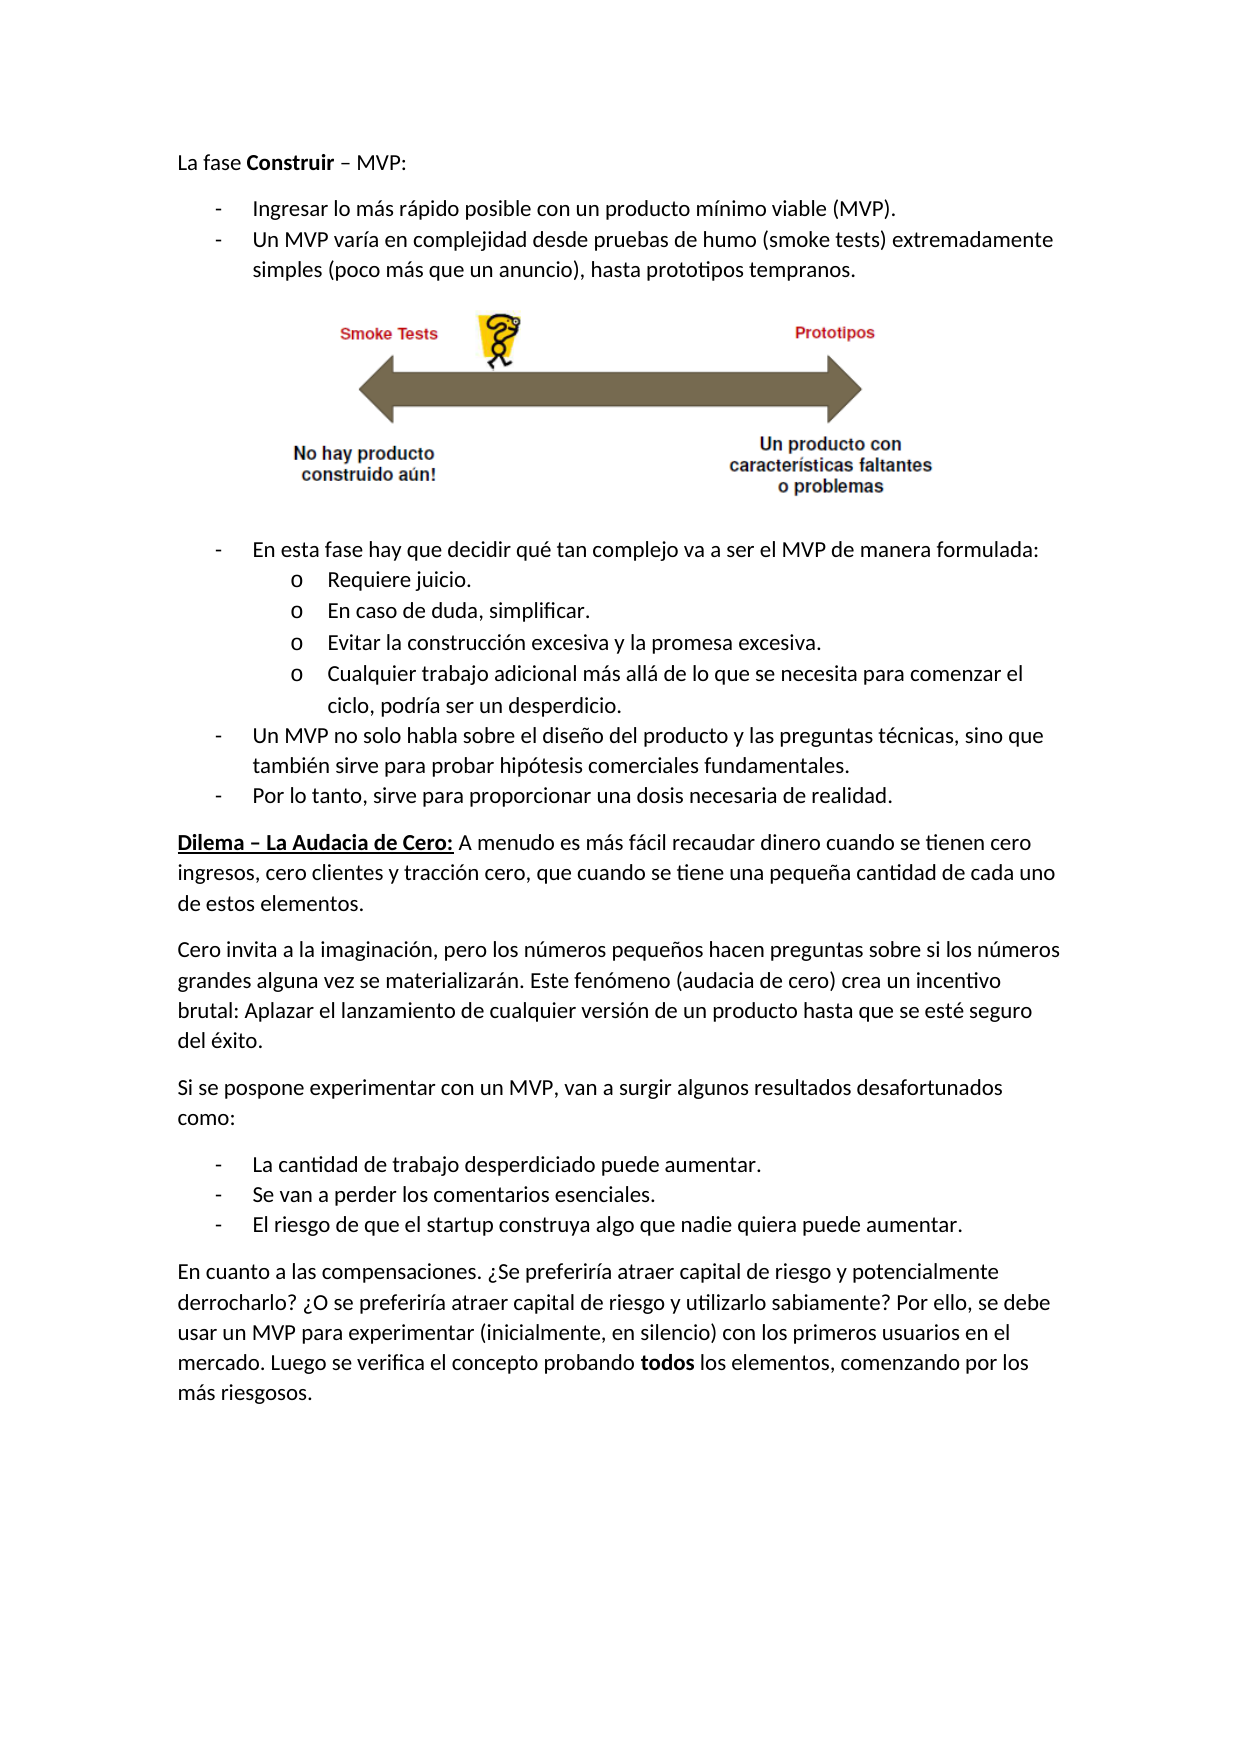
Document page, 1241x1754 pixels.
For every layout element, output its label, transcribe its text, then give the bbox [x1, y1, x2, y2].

list Requiere juicio. [290, 565, 1063, 594]
text Si se pospone experimentar con un MVP, van a surgir algunos resultados desafortunados como: [177, 1073, 1063, 1131]
text En cuanto a las compensaciones. ¿Se preferiría atraer capital de riesgo y potencialmente derrocharlo? ¿O se preferiría atraer capital de riesgo y utilizarlo sabiamente? Por ello, se debe usar un MVP para experimentar (inicialmente, en silencio) con los primeros usuarios en el mercado. Luego se verifica el concepto probando todos los elementos, comenzando por los más riesgosos. [177, 1257, 1063, 1406]
list Por lo tanto, sirve para proporcionar una dosis necesaria de realidad. [215, 781, 1063, 809]
list Se van a perder los comentarios esenciales. [215, 1180, 1063, 1208]
picture [267, 301, 973, 516]
text La fase Construir – MVP: [177, 148, 1063, 176]
list Un MVP varía en complejidad desde pruebas de humo (smoke tests) extremadamente simples (poco más que un anuncio), hasta prototipos tempranos. [215, 225, 1063, 283]
text Dilema – La Audacia de Cero: A menudo es más fácil recaudar dinero cuando se tienen cero ingresos, cero clientes y tracción cero, que cuando se tiene una pequeña cantidad de cada uno de estos elementos. [177, 828, 1063, 917]
list En caso de duda, simplificar. [290, 596, 1063, 626]
list El riesgo de que el startup construya algo que nadie quiera puede aumentar. [215, 1211, 1063, 1238]
list En esta fase hay que decidir qué tan complejo va a ser el MVP de manera formulada: [215, 535, 1063, 563]
list Un MVP no solo habla sobre el diseño del producto y las preguntas técnicas, sino que también sirve para probar hipótesis comerciales fundamentales. [215, 721, 1063, 779]
list La cantidad de trabajo desperdiciado puede aumentar. [215, 1150, 1063, 1178]
text Cero invita a la imaginación, pero los números pequeños hacen preguntas sobre si los números grandes alguna vez se materializarán. Este fenómeno (audacia de cero) crea un incentivo brutal: Aplazar el lanzamiento de cualquier versión de un producto hasta que se esté seguro del éxito. [177, 936, 1063, 1054]
list Ingresar lo más rápido posible con un producto mínimo viable (MVP). [215, 194, 1063, 222]
list Evitar la construcción excesiva y la promesa excesiva. [290, 628, 1063, 657]
list Cualquier trabajo adicional más allá de lo que se necesita para comenzar el ciclo, podría ser un desperdicio. [290, 659, 1063, 719]
